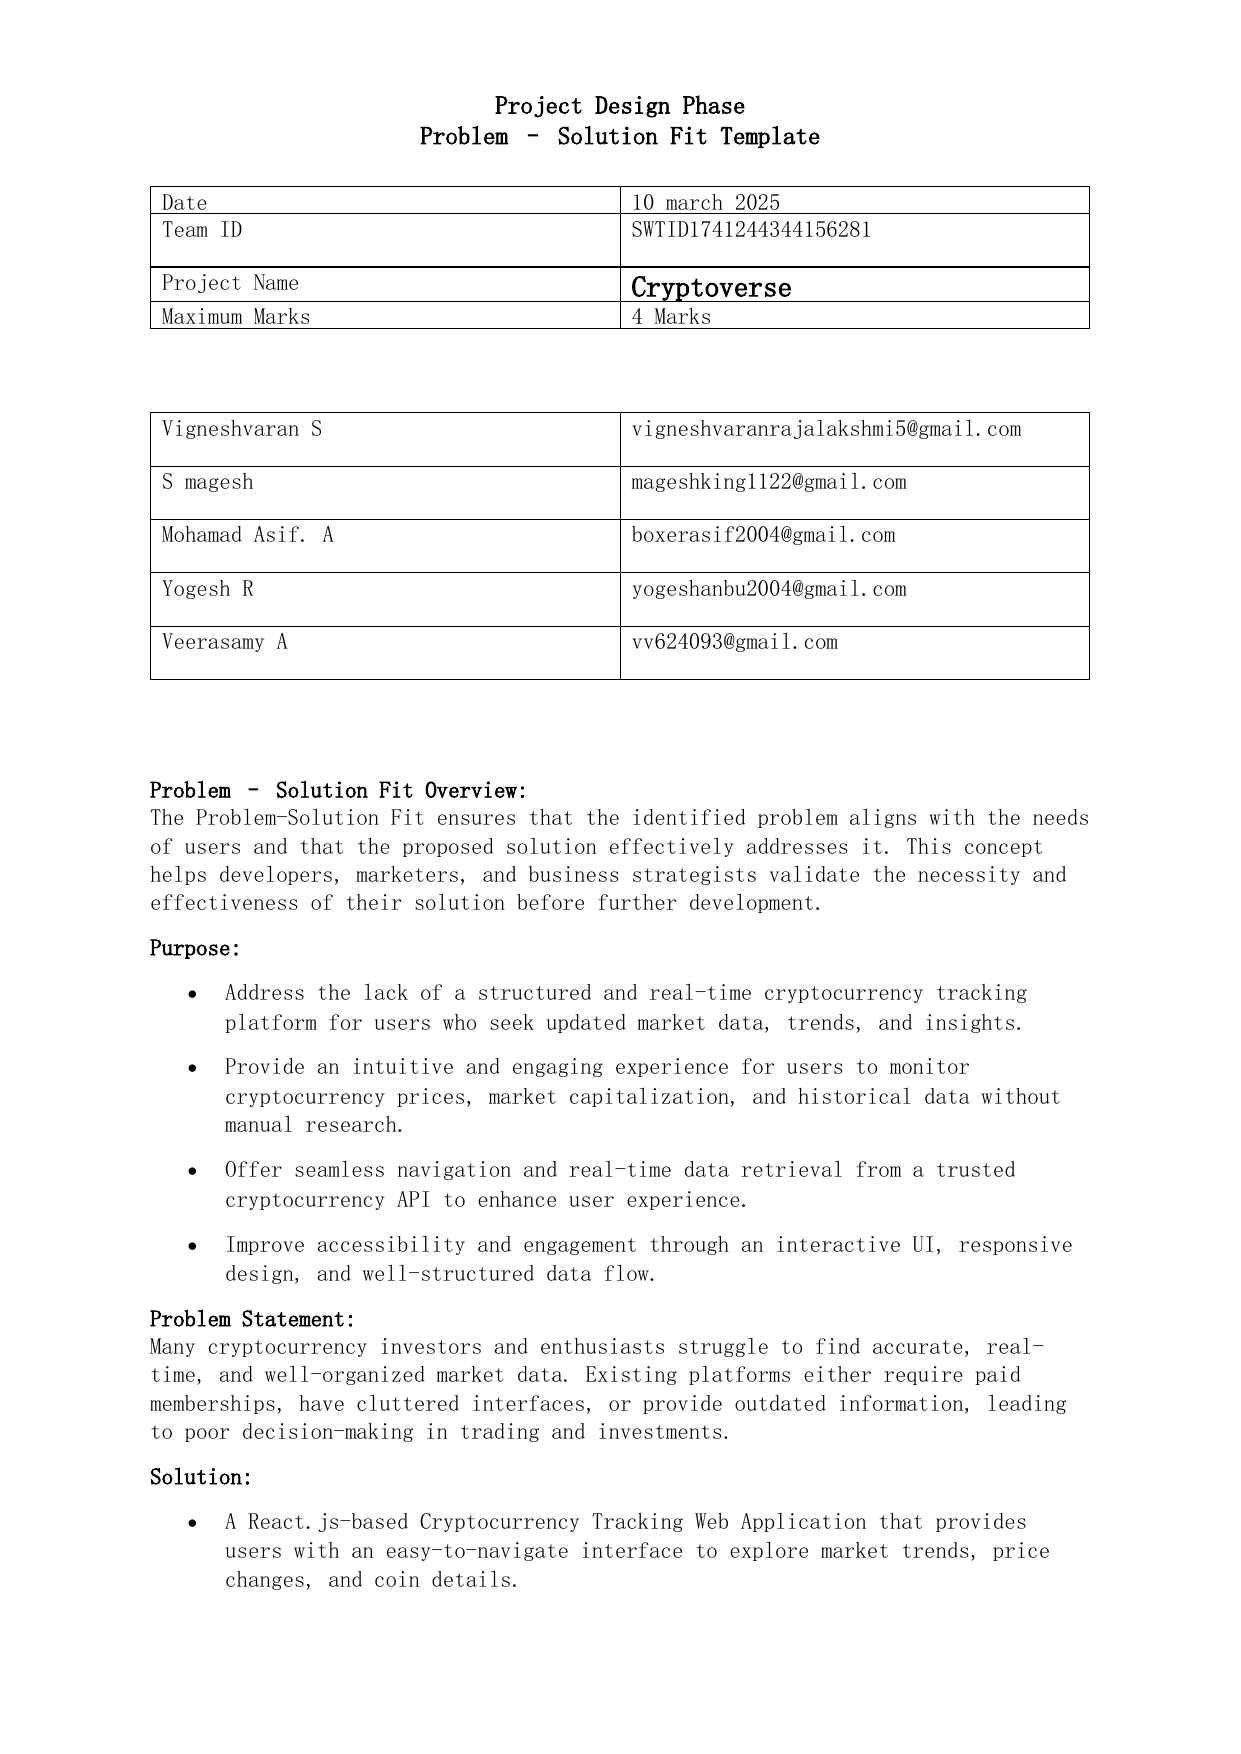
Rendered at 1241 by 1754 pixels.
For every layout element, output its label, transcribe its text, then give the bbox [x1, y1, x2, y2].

table_cell Veerasamy A [151, 627, 620, 679]
table_cell vv624093@gmail.com [621, 627, 1089, 679]
table_cell yogeshanbu2004@gmail.com [621, 573, 1089, 626]
list Provide an intuitive and engaging experience for users to monitor cryptocurrency prices, market capitalization, and historical data without manual research. [187, 1052, 1090, 1136]
table_cell Team ID [151, 214, 620, 266]
text Solution: [150, 1461, 1090, 1487]
list Offer seamless navigation and real-time data retrieval from a trusted cryptocurrency API to enhance user experience. [187, 1154, 1090, 1210]
table_header Date [151, 187, 620, 213]
list A React.js-based Cryptocurrency Tracking Web Application that provides users with an easy-to-navigate interface to explore market trends, price changes, and coin details. [187, 1506, 1090, 1590]
table_cell Maximum Marks [151, 302, 620, 328]
text Problem – Solution Fit Overview: The Problem-Solution Fit ensures that the identified problem aligns with the needs of users and that the proposed solution effectively addresses it. This concept helps developers, marketers, and business strategists validate the necessity and effectiveness of their solution before further development. [150, 775, 1090, 914]
list Address the lack of a structured and real-time cryptocurrency tracking platform for users who seek updated market data, trends, and insights. [187, 977, 1090, 1033]
table_header Vigneshvaran S [151, 413, 620, 466]
table_cell Yogesh R [151, 573, 620, 626]
table_cell mageshking1122@gmail.com [621, 467, 1089, 519]
list Improve accessibility and engagement through an interactive UI, responsive design, and well-structured data flow. [187, 1229, 1090, 1285]
text Problem – Solution Fit Template [150, 119, 1090, 148]
text Purpose: [150, 932, 1090, 959]
table_header vigneshvaranrajalakshmi5@gmail.com [621, 413, 1089, 466]
table_cell S magesh [151, 467, 620, 519]
table_cell Mohamad Asif. A [151, 520, 620, 572]
table_cell SWTID1741244344156281 [621, 214, 1089, 266]
text Problem Statement: Many cryptocurrency investors and enthusiasts struggle to find accurate, real-time, and well-organized market data. Existing platforms either require paid memberships, have cluttered interfaces, or provide outdated information, leading to poor decision-making in trading and investments. [150, 1303, 1090, 1443]
table_cell 4 Marks [621, 302, 1089, 328]
table_cell boxerasif2004@gmail.com [621, 520, 1089, 572]
table_cell Cryptoverse [621, 268, 1089, 301]
text Project Design Phase [150, 89, 1090, 117]
table_cell Project Name [151, 268, 620, 301]
table_header 10 march 2025 [621, 187, 1089, 213]
